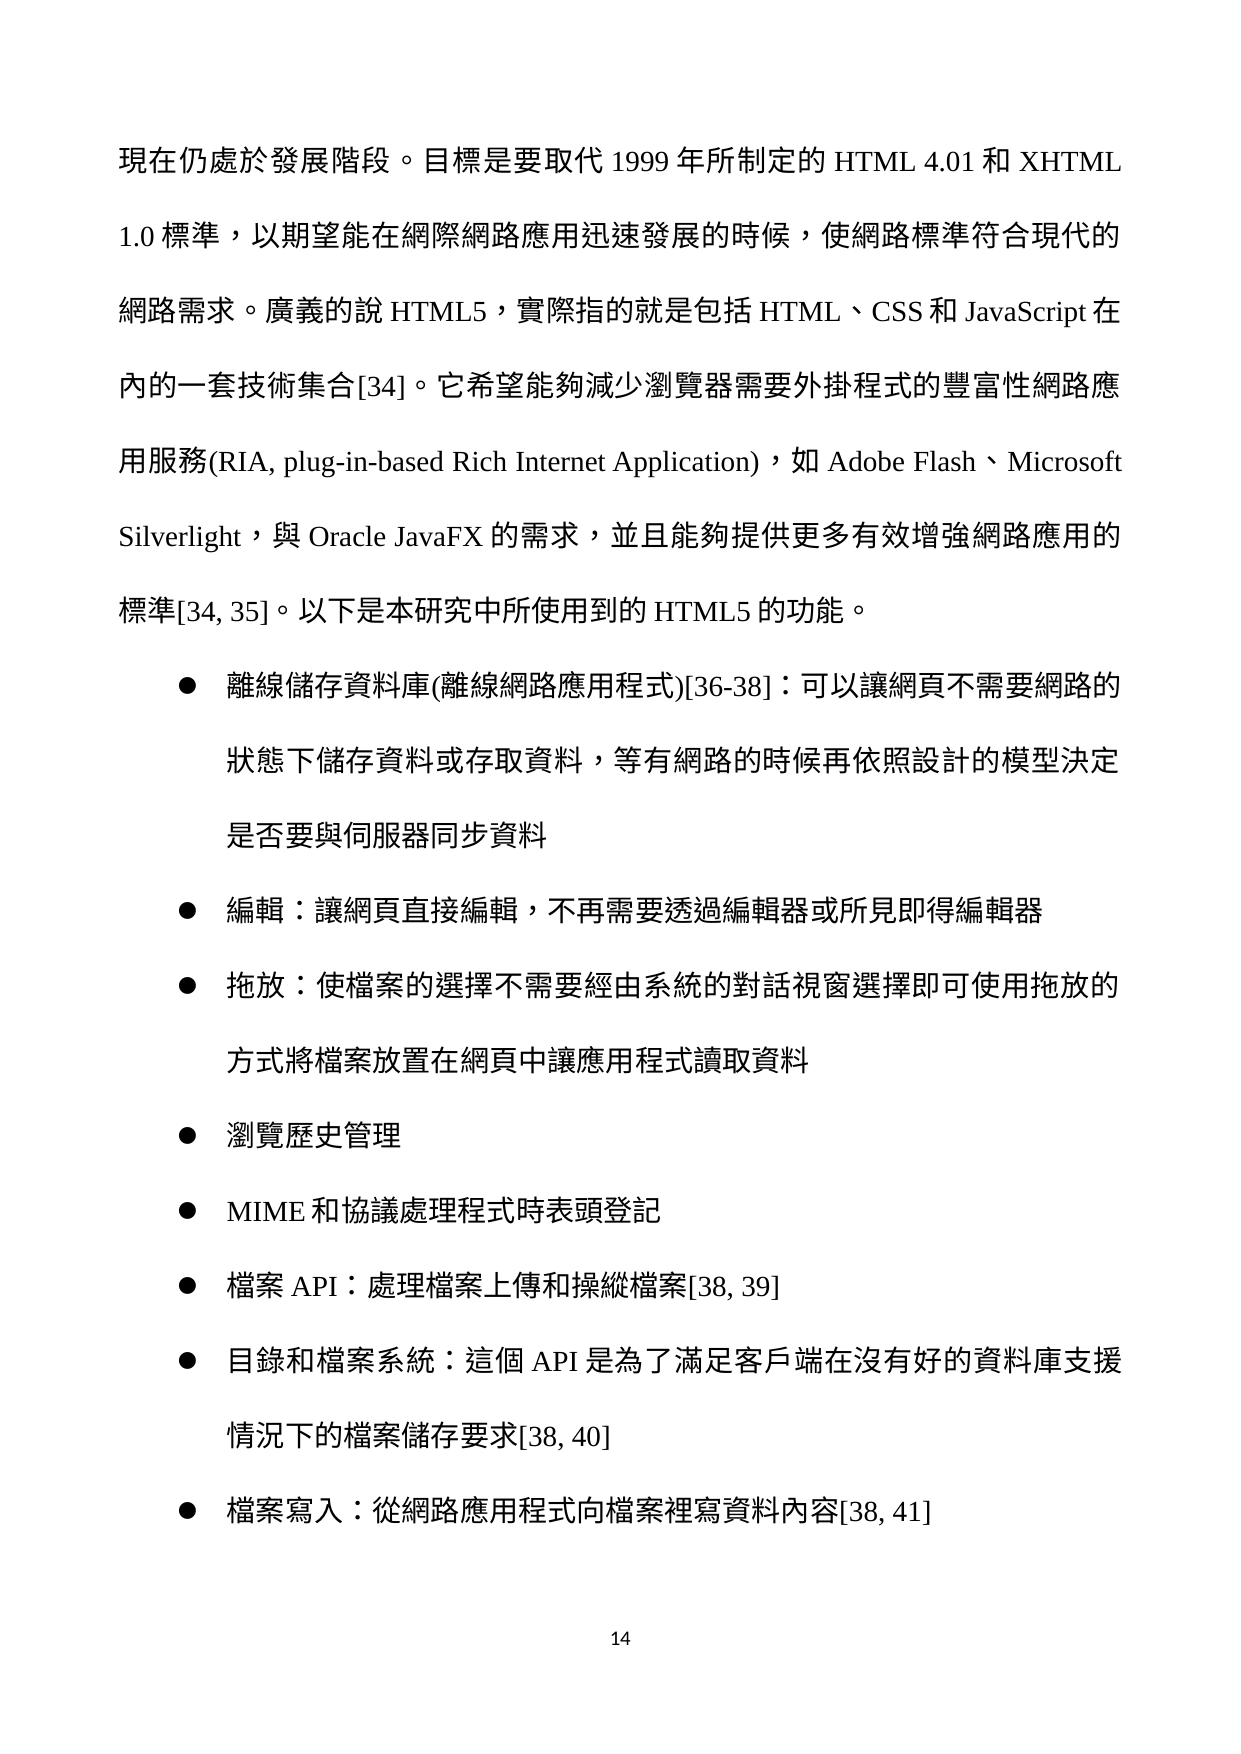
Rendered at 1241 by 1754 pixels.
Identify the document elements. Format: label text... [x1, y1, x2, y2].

list 離線儲存資料庫(離線網路應用程式)[36-38]：可以讓網頁不需要網路的狀態下儲存資料或存取資料，等有網路的時候再依照設計的模型決定是否要與伺服器同步資料 [176, 647, 1122, 872]
list 檔案寫入：從網路應用程式向檔案裡寫資料內容[38, 41] [176, 1472, 1122, 1547]
list 拖放：使檔案的選擇不需要經由系統的對話視窗選擇即可使用拖放的方式將檔案放置在網頁中讓應用程式讀取資料 [176, 947, 1122, 1097]
list 檔案API：處理檔案上傳和操縱檔案[38, 39] [176, 1247, 1122, 1322]
list MIME和協議處理程式時表頭登記 [176, 1172, 1122, 1247]
list 瀏覽歷史管理 [176, 1097, 1122, 1172]
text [118, 122, 1122, 647]
list 編輯：讓網頁直接編輯，不再需要透過編輯器或所見即得編輯器 [176, 872, 1122, 947]
list 目錄和檔案系統：這個API是為了滿足客戶端在沒有好的資料庫支援情況下的檔案儲存要求[38, 40] [176, 1322, 1122, 1472]
